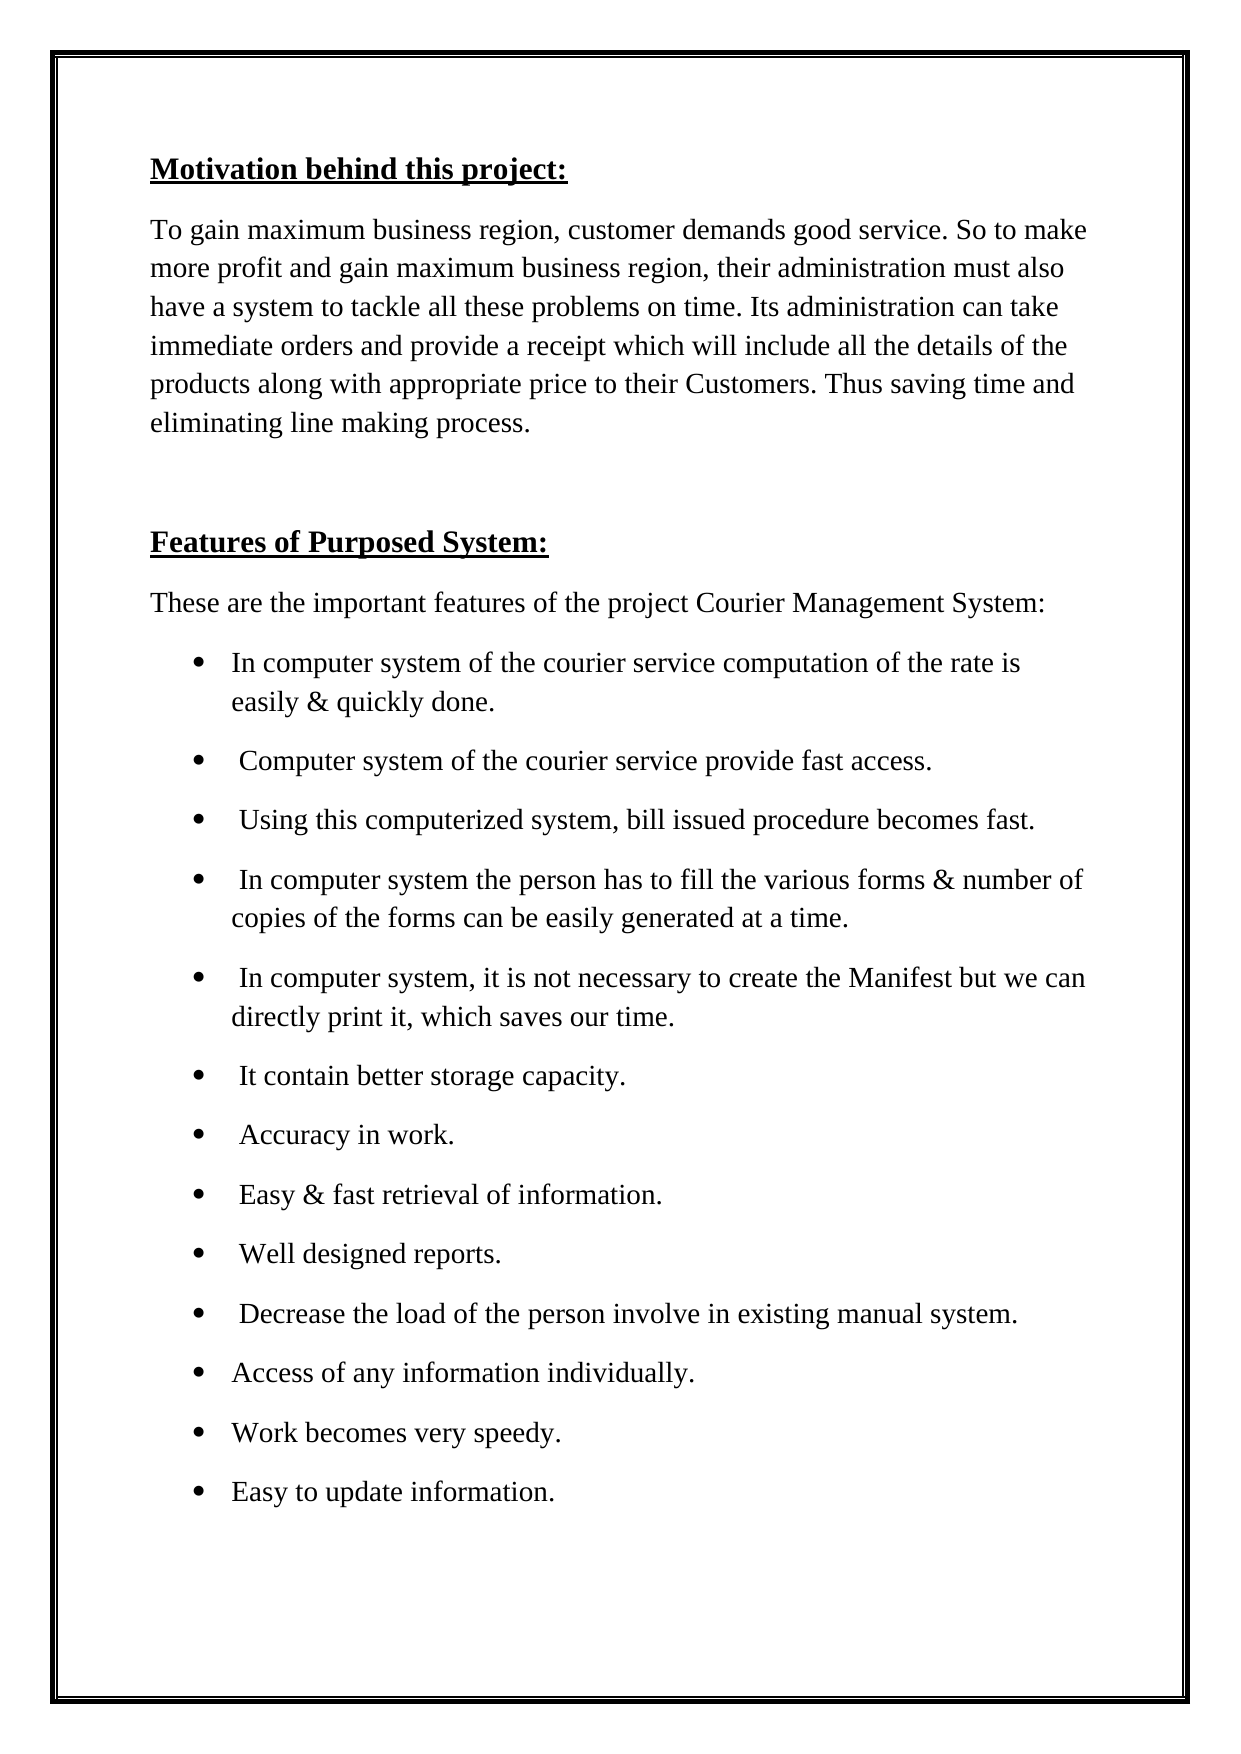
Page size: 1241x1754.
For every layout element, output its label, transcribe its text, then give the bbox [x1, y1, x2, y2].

list Decrease the load of the person involve in existing manual system. [194, 1296, 1090, 1329]
list Easy to update information. [194, 1474, 1090, 1508]
list It contain better storage capacity. [194, 1058, 1090, 1092]
list Access of any information individually. [194, 1355, 1090, 1389]
list In computer system the person has to fill the various forms & number of copies of the forms can be easily generated at a time. [194, 862, 1090, 934]
list Accuracy in work. [194, 1117, 1090, 1151]
text Features of Purposed System: [150, 523, 1090, 559]
text These are the important features of the project Courier Management System: [150, 586, 1090, 619]
list In computer system of the courier service computation of the rate is easily & quickly done. [194, 645, 1090, 717]
list Well designed reports. [194, 1236, 1090, 1270]
list Work becomes very speedy. [194, 1415, 1090, 1448]
list Computer system of the courier service provide fast access. [194, 743, 1090, 777]
list In computer system, it is not necessary to create the Manifest but we can directly print it, which saves our time. [194, 960, 1090, 1032]
list Using this computerized system, bill issued procedure becomes fast. [194, 802, 1090, 836]
text Motivation behind this project: [150, 150, 1090, 186]
text To gain maximum business region, customer demands good service. So to make more profit and gain maximum business region, their administration must also have a system to tackle all these problems on time. Its administration can take immediate orders and provide a receipt which will include all the details of the products along with appropriate price to their Customers. Thus saving time and eliminating line making process. [150, 212, 1090, 438]
list Easy & fast retrieval of information. [194, 1177, 1090, 1211]
